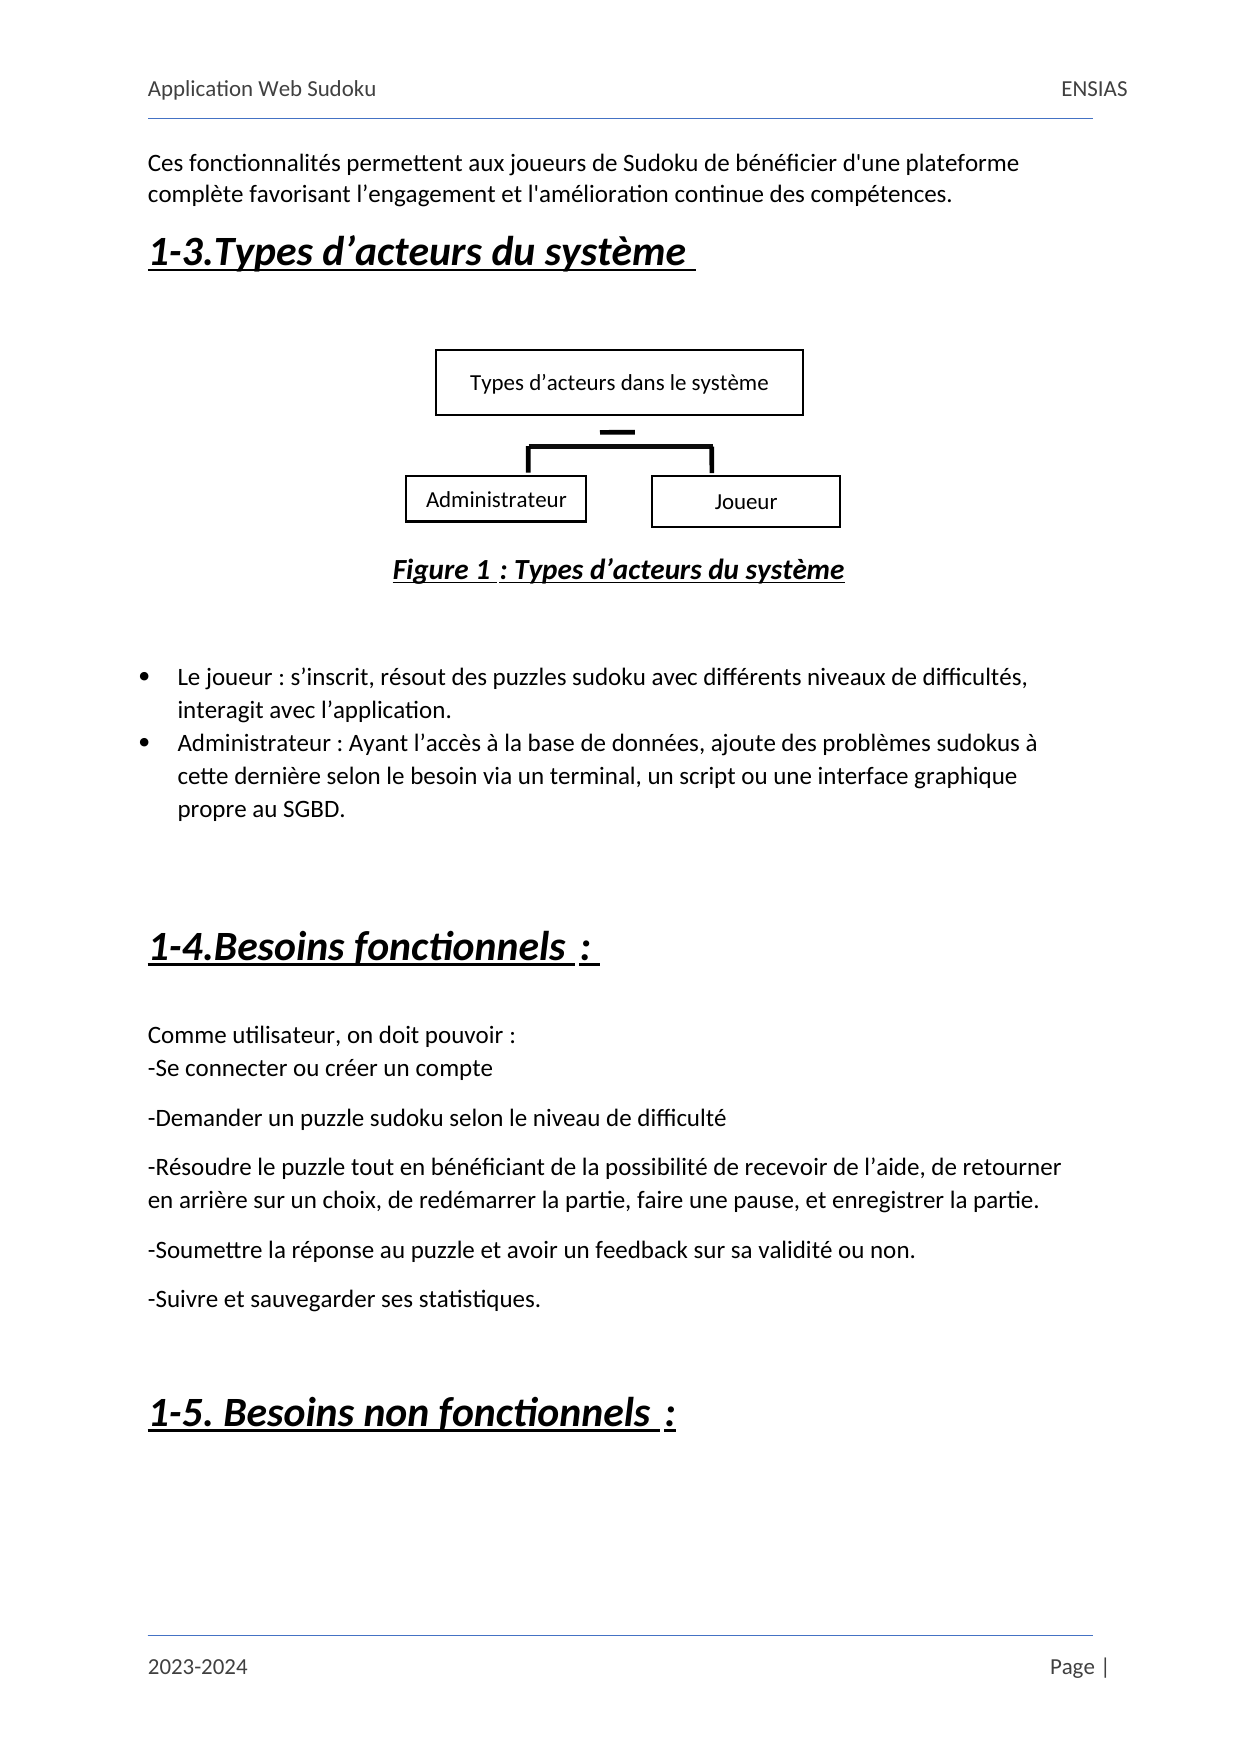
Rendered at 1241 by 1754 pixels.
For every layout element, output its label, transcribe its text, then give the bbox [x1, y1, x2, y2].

list Administrateur : Ayant l’accès à la base de données, ajoute des problèmes sudokus à cette dernière selon le besoin via un terminal, un script ou une interface graphique propre au SGBD. [140, 727, 1093, 823]
text Figure 1 : Types d’acteurs du système [148, 551, 1093, 587]
text 1-4.Besoins fonctionnels : [148, 919, 1093, 1001]
text Ces fonctionnalités permettent aux joueurs de Sudoku de bénéficier d'une plateforme complète favorisant l’engagement et l'amélioration continue des compétences. [148, 148, 1093, 209]
text -Résoudre le puzzle tout en bénéficiant de la possibilité de recevoir de l’aide, de retourner en arrière sur un choix, de redémarrer la partie, faire une pause, et enregistrer la partie. [148, 1152, 1093, 1215]
text Comme utilisateur, on doit pouvoir : -Se connecter ou créer un compte [148, 1019, 1093, 1083]
text -Demander un puzzle sudoku selon le niveau de difficulté [148, 1102, 1093, 1132]
text 1-3.Types d’acteurs du système [148, 225, 1093, 276]
list Le joueur : s’inscrit, résout des puzzles sudoku avec différents niveaux de difficultés, interagit avec l’application. [140, 661, 1093, 725]
text 1-5. Besoins non fonctionnels : [148, 1333, 1093, 1436]
text -Soumettre la réponse au puzzle et avoir un feedback sur sa validité ou non. [148, 1234, 1093, 1264]
text -Suivre et sauvegarder ses statistiques. [148, 1284, 1093, 1314]
